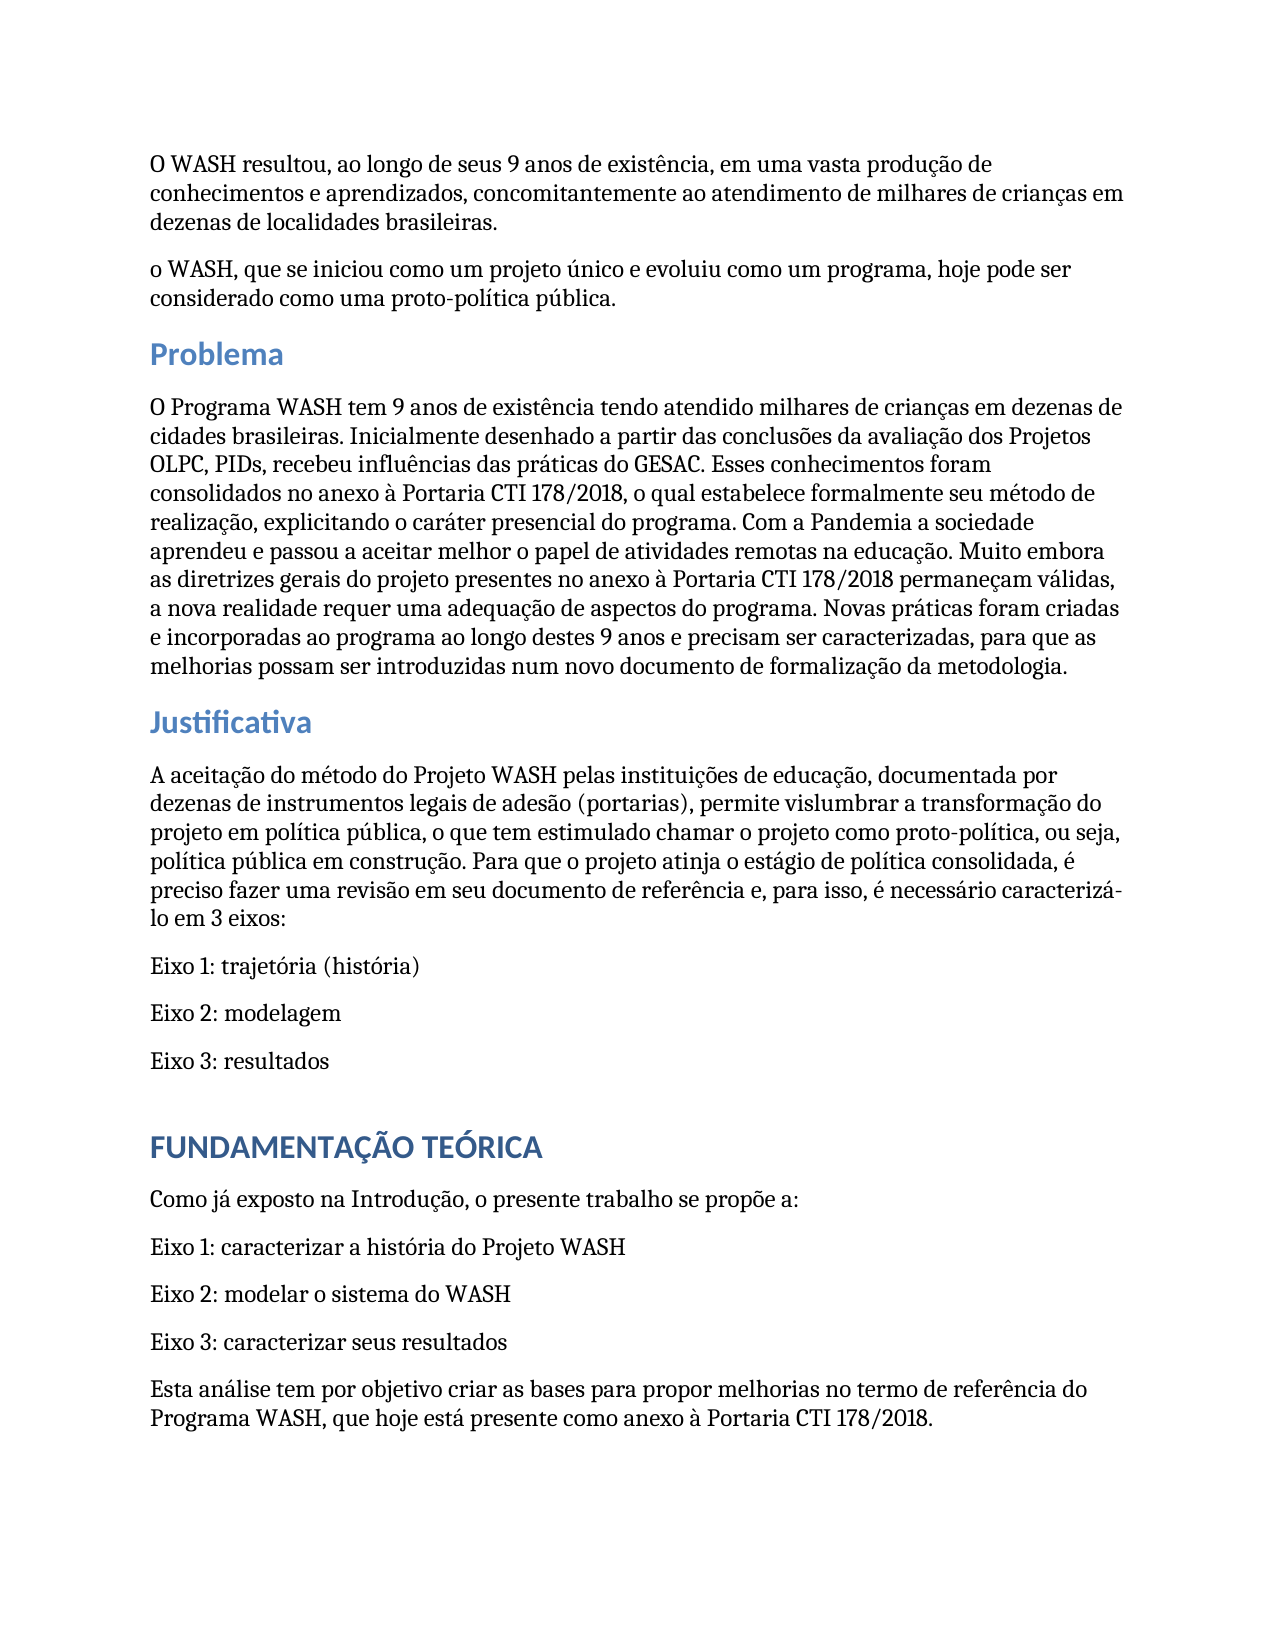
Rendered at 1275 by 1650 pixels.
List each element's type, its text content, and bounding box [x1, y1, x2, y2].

text Eixo 1: caracterizar a história do Projeto WASH [150, 1233, 1125, 1261]
subtitle Justificativa [150, 701, 1125, 742]
text Esta análise tem por objetivo criar as bases para propor melhorias no termo de referência do Programa WASH, que hoje está presente como anexo à Portaria CTI 178/2018. [150, 1375, 1125, 1433]
text O Programa WASH tem 9 anos de existência tendo atendido milhares de crianças em dezenas de cidades brasileiras. Inicialmente desenhado a partir das conclusões da avaliação dos Projetos OLPC, PIDs, recebeu influências das práticas do GESAC. Esses conhecimentos foram consolidados no anexo à Portaria CTI 178/2018, o qual estabelece formalmente seu método de realização, explicitando o caráter presencial do programa. Com a Pandemia a sociedade aprendeu e passou a aceitar melhor o papel de atividades remotas na educação. Muito embora as diretrizes gerais do projeto presentes no anexo à Portaria CTI 178/2018 permaneçam válidas, a nova realidade requer uma adequação de aspectos do programa. Novas práticas foram criadas e incorporadas ao programa ao longo destes 9 anos e precisam ser caracterizadas, para que as melhorias possam ser introduzidas num novo documento de formalização da metodologia. [150, 393, 1125, 680]
text Como já exposto na Introdução, o presente trabalho se propõe a: [150, 1185, 1125, 1214]
subtitle Problema [150, 333, 1125, 374]
text Eixo 3: caracterizar seus resultados [150, 1328, 1125, 1356]
text Eixo 1: trajetória (história) [150, 952, 1125, 981]
text Eixo 2: modelar o sistema do WASH [150, 1280, 1125, 1309]
subtitle FUNDAMENTAÇÃO TEÓRICA [150, 1126, 1125, 1166]
text Eixo 3: resultados [150, 1047, 1125, 1076]
text o WASH, que se iniciou como um projeto único e evoluiu como um programa, hoje pode ser considerado como uma proto-política pública. [150, 255, 1125, 312]
text A aceitação do método do Projeto WASH pelas instituições de educação, documentada por dezenas de instrumentos legais de adesão (portarias), permite vislumbrar a transformação do projeto em política pública, o que tem estimulado chamar o projeto como proto-política, ou seja, política pública em construção. Para que o projeto atinja o estágio de política consolidada, é preciso fazer uma revisão em seu documento de referência e, para isso, é necessário caracterizá-lo em 3 eixos: [150, 761, 1125, 933]
text Eixo 2: modelagem [150, 999, 1125, 1028]
text O WASH resultou, ao longo de seus 9 anos de existência, em uma vasta produção de conhecimentos e aprendizados, concomitantemente ao atendimento de milhares de crianças em dezenas de localidades brasileiras. [150, 150, 1125, 236]
